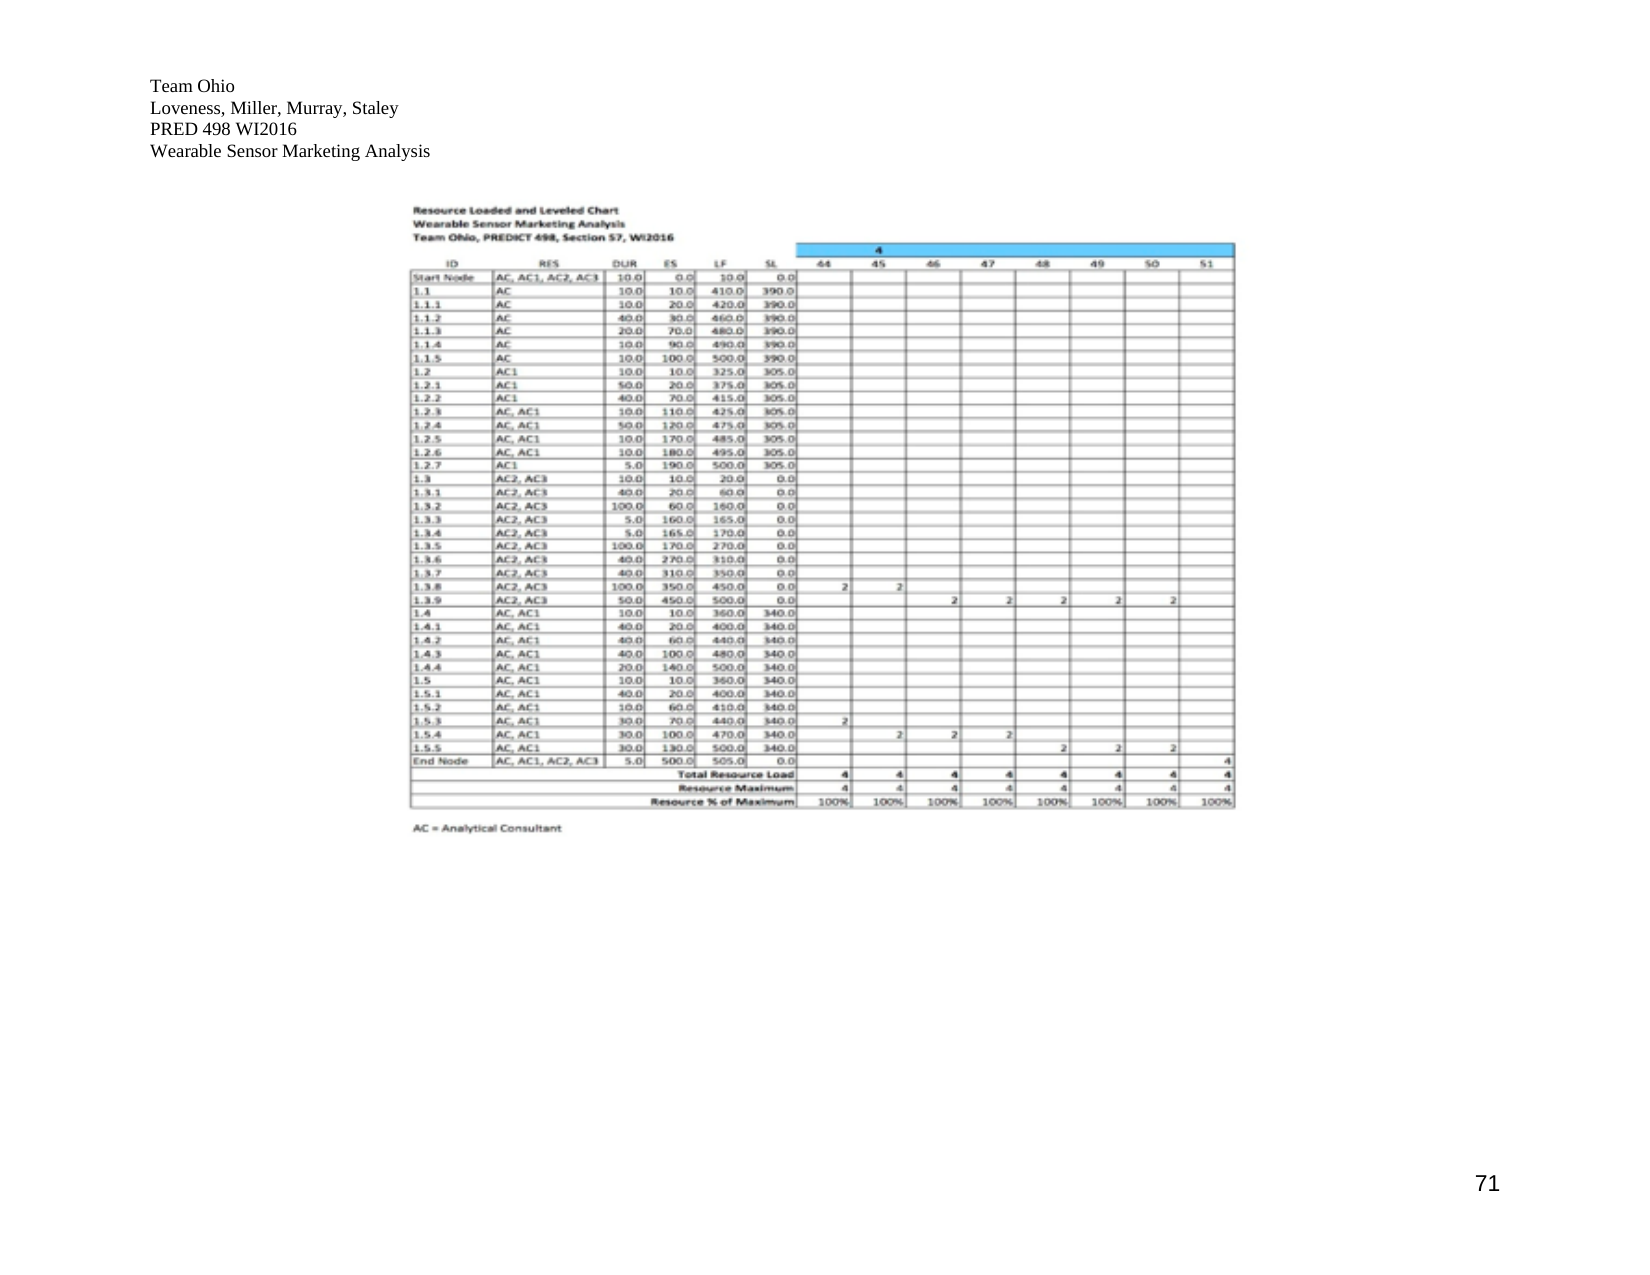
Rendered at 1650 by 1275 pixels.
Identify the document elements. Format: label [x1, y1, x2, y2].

picture [388, 187, 1262, 840]
